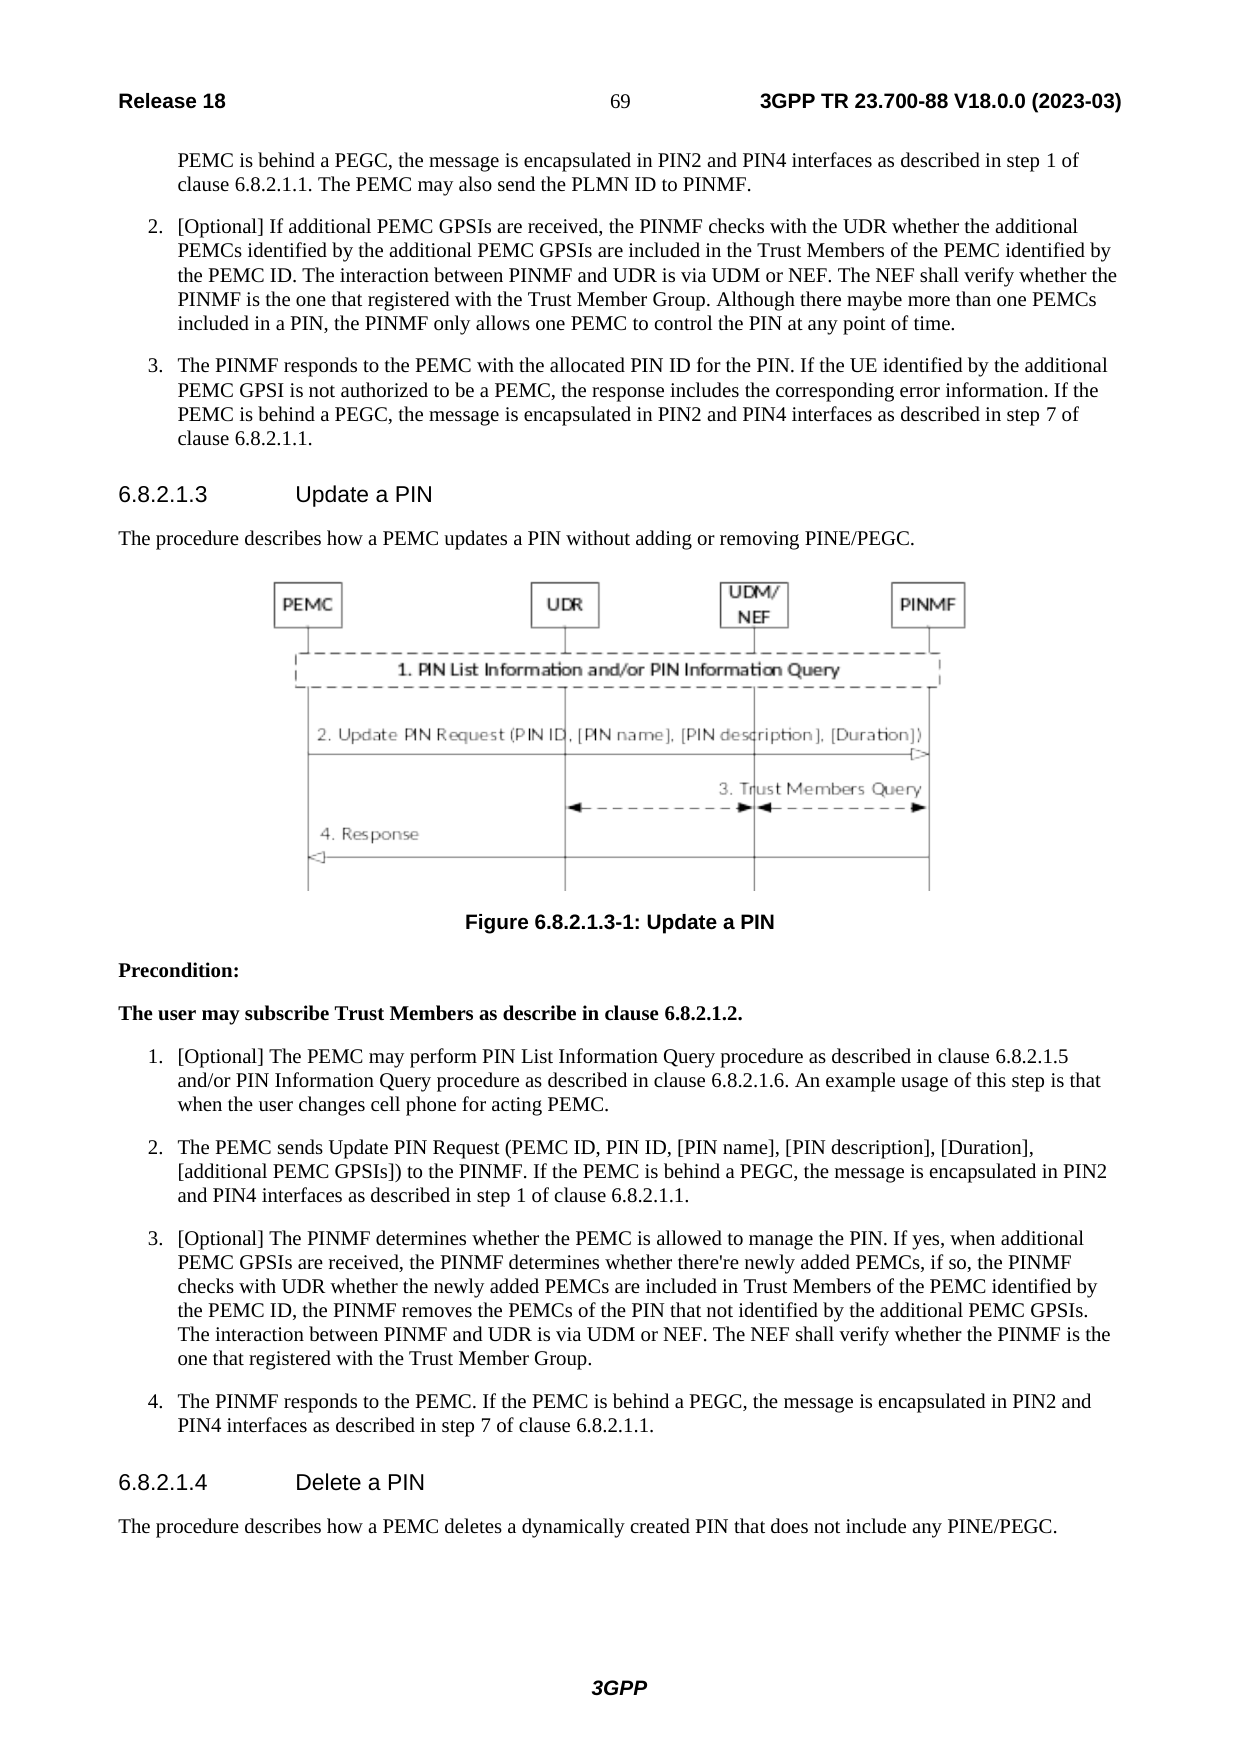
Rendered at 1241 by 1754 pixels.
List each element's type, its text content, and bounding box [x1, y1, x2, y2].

subtitle 6.8.2.1.4 Delete a PIN [118, 1468, 1122, 1495]
text 3. [Optional] The PINMF determines whether the PEMC is allowed to manage the PIN. If yes, when additional PEMC GPSIs are received, the PINMF determines whether there're newly added PEMCs, if so, the PINMF checks with UDR whether the newly added PEMCs are included in Trust Members of the PEMC identified by the PEMC ID, the PINMF removes the PEMCs of the PIN that not identified by the additional PEMC GPSIs. The interaction between PINMF and UDR is via UDM or NEF. The NEF shall verify whether the PINMF is the one that registered with the Trust Member Group. [148, 1226, 1122, 1370]
text 1. [Optional] The PEMC may perform PIN List Information Query procedure as described in clause 6.8.2.1.5 and/or PIN Information Query procedure as described in clause 6.8.2.1.6. An example usage of this step is that when the user changes cell phone for acting PEMC. [148, 1044, 1122, 1116]
text The user may subscribe Trust Members as describe in clause 6.8.2.1.2. [118, 1001, 1122, 1025]
text 3. The PINMF responds to the PEMC with the allocated PIN ID for the PIN. If the UE identified by the additional PEMC GPSI is not authorized to be a PEMC, the response includes the corresponding error information. If the PEMC is behind a PEGC, the message is encapsulated in PIN2 and PIN4 interfaces as described in step 7 of clause 6.8.2.1.1. [148, 353, 1122, 450]
subtitle 6.8.2.1.3 Update a PIN [118, 481, 1122, 507]
text The procedure describes how a PEMC updates a PIN without adding or removing PINE/PEGC. [118, 526, 1122, 550]
text The procedure describes how a PEMC deletes a dynamically created PIN that does not include any PINE/PEGC. [118, 1513, 1122, 1538]
text 4. The PINMF responds to the PEMC. If the PEMC is behind a PEGC, the message is encapsulated in PIN2 and PIN4 interfaces as described in step 7 of clause 6.8.2.1.1. [148, 1389, 1122, 1437]
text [148, 147, 1122, 196]
text 2. The PEMC sends Update PIN Request (PEMC ID, PIN ID, [PIN name], [PIN description], [Duration], [additional PEMC GPSIs]) to the PINMF. If the PEMC is behind a PEGC, the message is encapsulated in PIN2 and PIN4 interfaces as described in step 1 of clause 6.8.2.1.1. [148, 1135, 1122, 1207]
text 2. [Optional] If additional PEMC GPSIs are received, the PINMF checks with the UDR whether the additional PEMCs identified by the additional PEMC GPSIs are included in the Trust Members of the PEMC identified by the PEMC ID. The interaction between PINMF and UDR is via UDM or NEF. The NEF shall verify whether the PINMF is the one that registered with the Trust Member Group. Although there maybe more than one PEMCs included in a PIN, the PINMF only allows one PEMC to control the PIN at any point of time. [148, 214, 1122, 335]
text Precondition: [118, 958, 1122, 982]
text Figure 6.8.2.1.3-1: Update a PIN [118, 909, 1122, 933]
